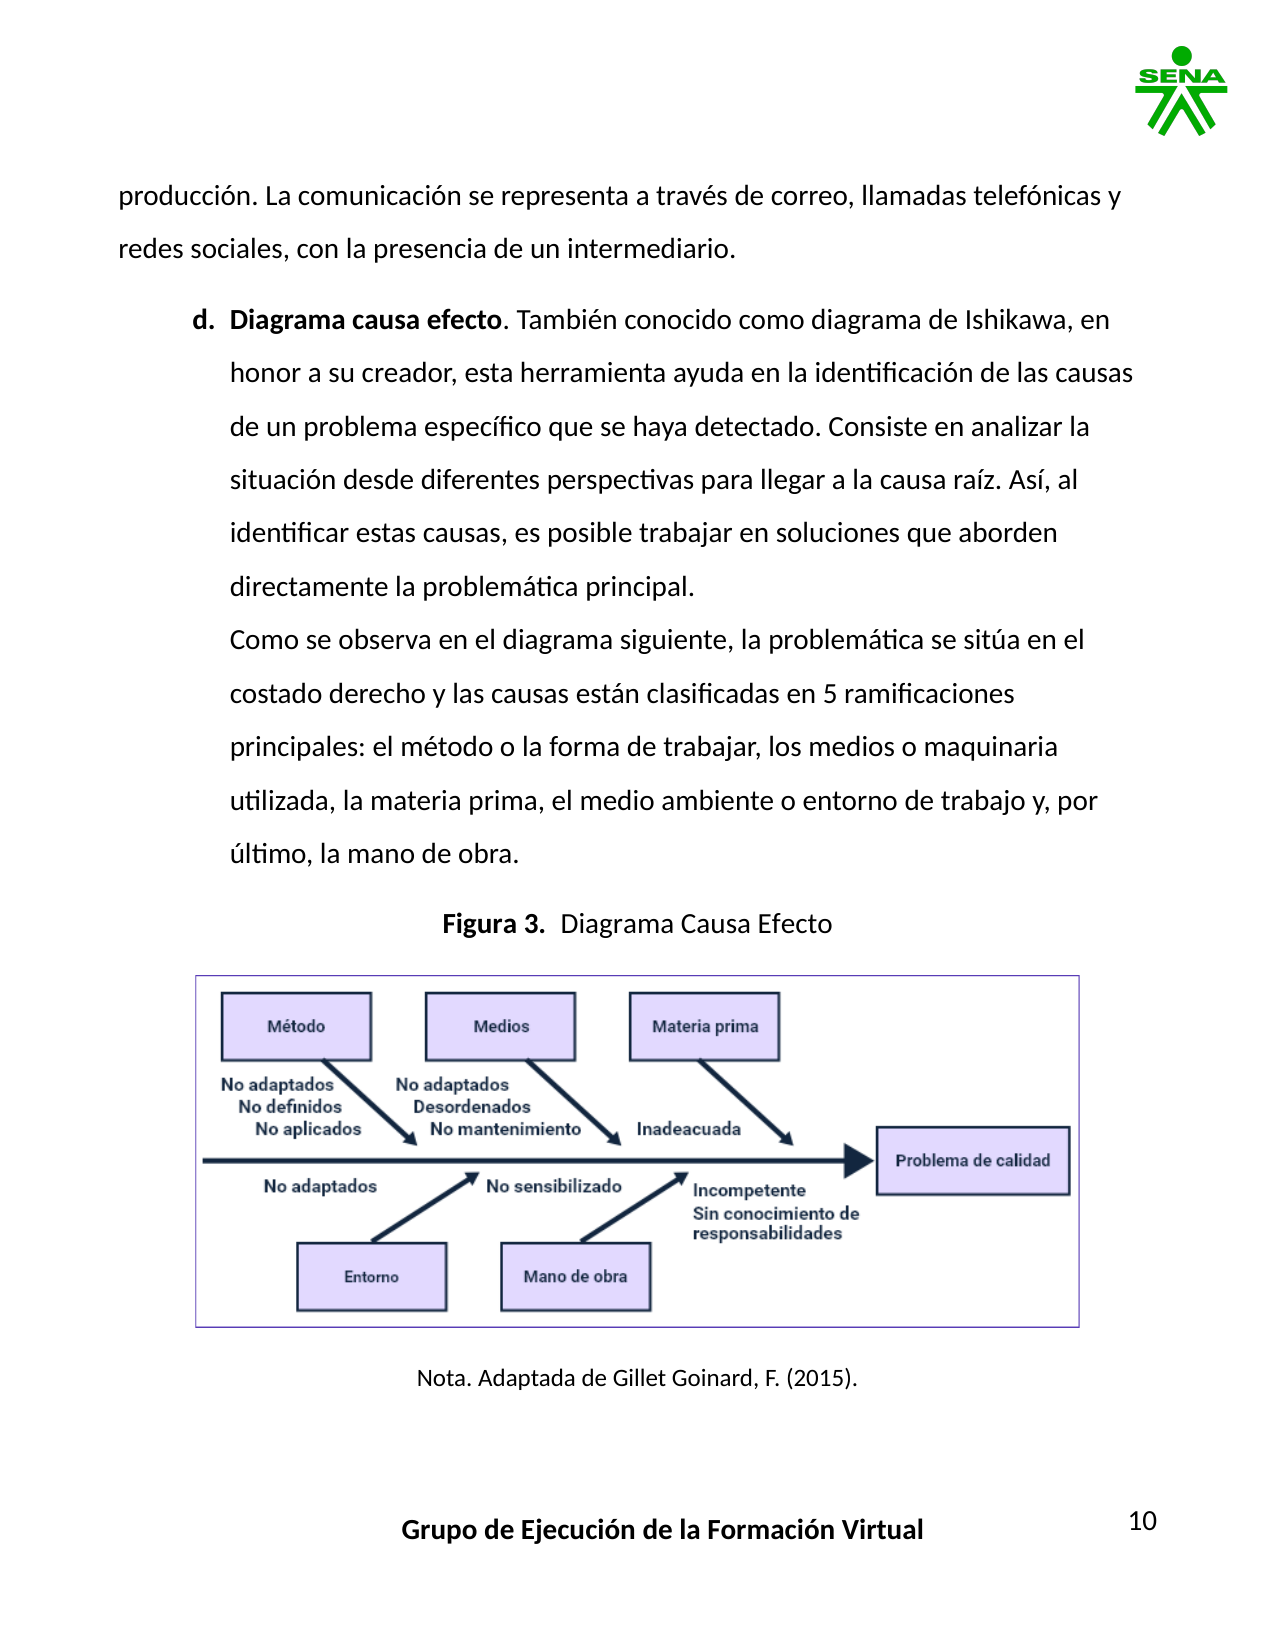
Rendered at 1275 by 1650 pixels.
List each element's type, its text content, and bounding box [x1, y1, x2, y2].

text Diagrama Causa Efecto [118, 905, 1157, 941]
picture [1135, 46, 1228, 136]
list Diagrama causa efecto. También conocido como diagrama de Ishikawa, en honor a su creador, esta herramienta ayuda en la identificación de las causas de un problema específico que se haya detectado. Consiste en analizar la situación desde diferentes perspectivas para llegar a la causa raíz. Así, al identificar estas causas, es posible trabajar en soluciones que aborden directamente la problemática principal. [192, 301, 1157, 603]
picture [195, 975, 1080, 1328]
list Como se observa en el diagrama siguiente, la problemática se sitúa en el costado derecho y las causas están clasificadas en 5 ramificaciones principales: el método o la forma de trabajar, los medios o maquinaria utilizada, la materia prima, el medio ambiente o entorno de trabajo y, por último, la mano de obra. [229, 621, 1157, 871]
text Nota. Adaptada de Gillet Goinard, F. (2015). [118, 1362, 1157, 1392]
